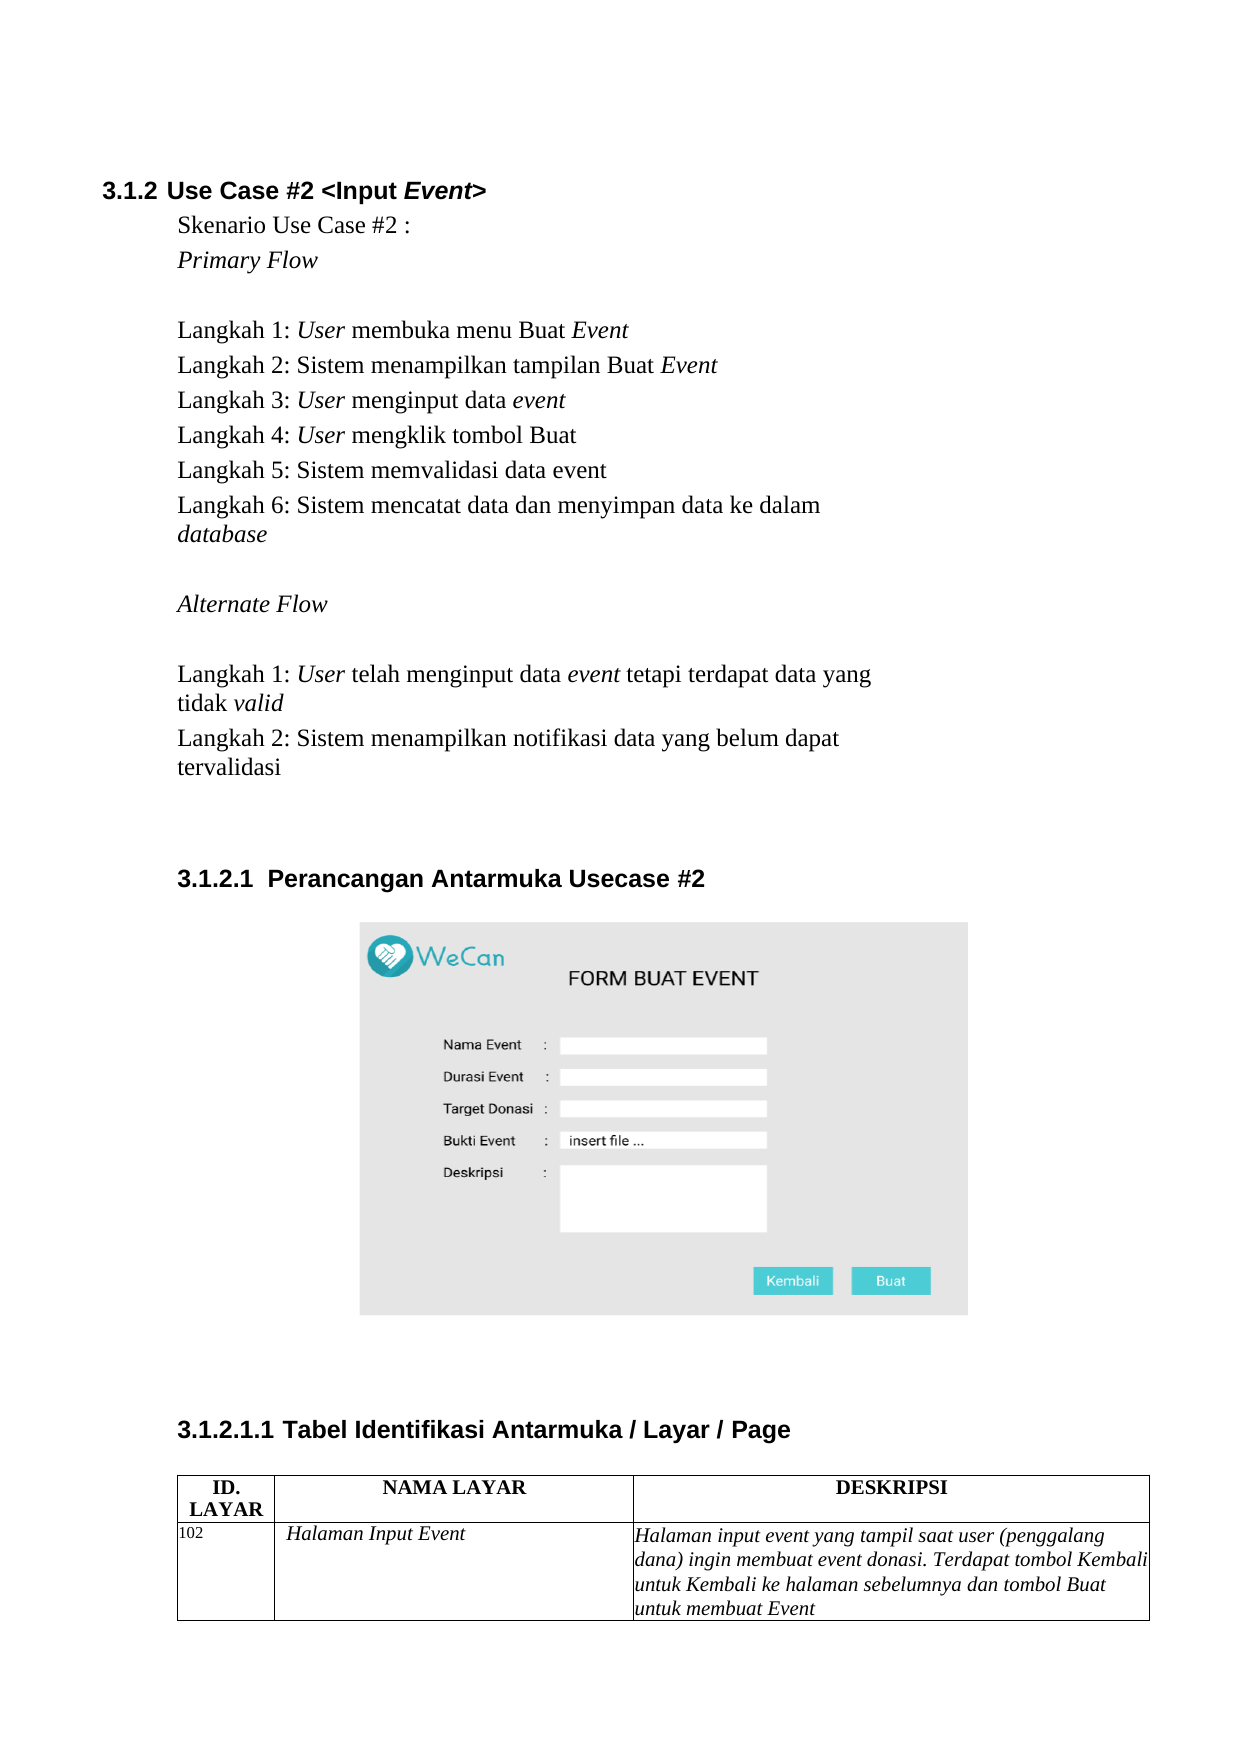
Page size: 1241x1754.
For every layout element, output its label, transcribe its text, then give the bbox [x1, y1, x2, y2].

subtitle Langkah 4: User mengklik tombol Buat [177, 420, 1082, 449]
subtitle Primary Flow [177, 245, 890, 274]
picture [359, 922, 969, 1316]
table_cell 102 [178, 1523, 274, 1619]
subtitle Langkah 5: Sistem memvalidasi data event [177, 455, 890, 484]
list Use Case #2 <Input Event> [102, 180, 1161, 204]
subtitle Langkah 3: User menginput data event [177, 385, 890, 414]
table_header NAMA LAYAR [275, 1476, 633, 1522]
subtitle Alternate Flow [177, 589, 890, 618]
subtitle Langkah 6: Sistem mencatat data dan menyimpan data ke dalam database [177, 490, 890, 548]
subtitle Langkah 2: Sistem menampilkan tampilan Buat Event [177, 350, 890, 379]
subtitle Langkah 1: User membuka menu Buat Event [177, 315, 890, 344]
subtitle Skenario Use Case #2 : [177, 210, 890, 239]
table_header ID. LAYAR [178, 1476, 274, 1522]
table_cell Halaman input event yang tampil saat user (penggalang dana) ingin membuat event donasi. Terdapat tombol Kembali untuk Kembali ke halaman sebelumnya dan tombol Buat untuk membuat Event [634, 1523, 1149, 1619]
list Perancangan Antarmuka Usecase #2 [177, 864, 1161, 893]
subtitle Langkah 1: User telah menginput data event tetapi terdapat data yang tidak valid [177, 659, 890, 717]
table_header DESKRIPSI [634, 1476, 1149, 1522]
list Tabel Identifikasi Antarmuka / Layar / Page [177, 1415, 1161, 1444]
subtitle Langkah 2: Sistem menampilkan notifikasi data yang belum dapat tervalidasi [177, 723, 890, 780]
table_cell Halaman Input Event [275, 1523, 633, 1619]
